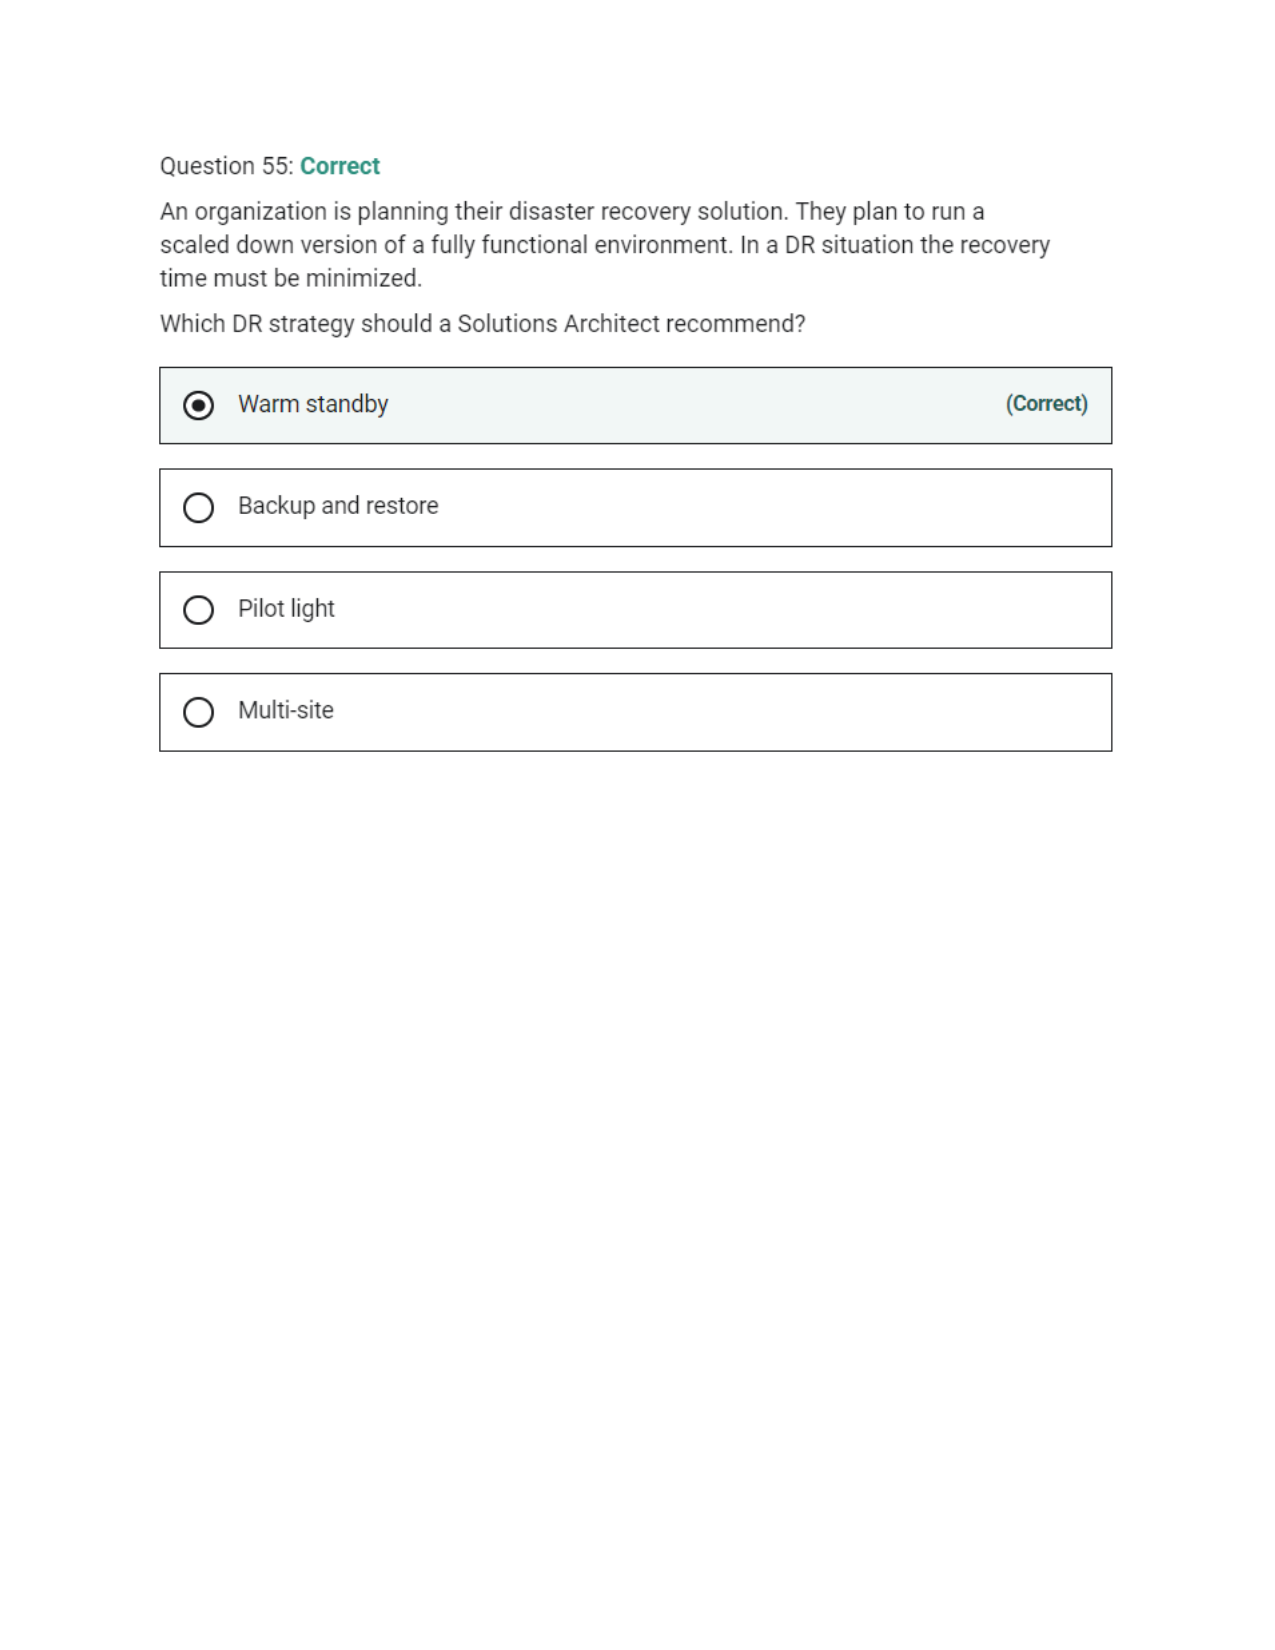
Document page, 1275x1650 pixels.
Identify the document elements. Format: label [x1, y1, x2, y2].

picture [150, 150, 1125, 764]
